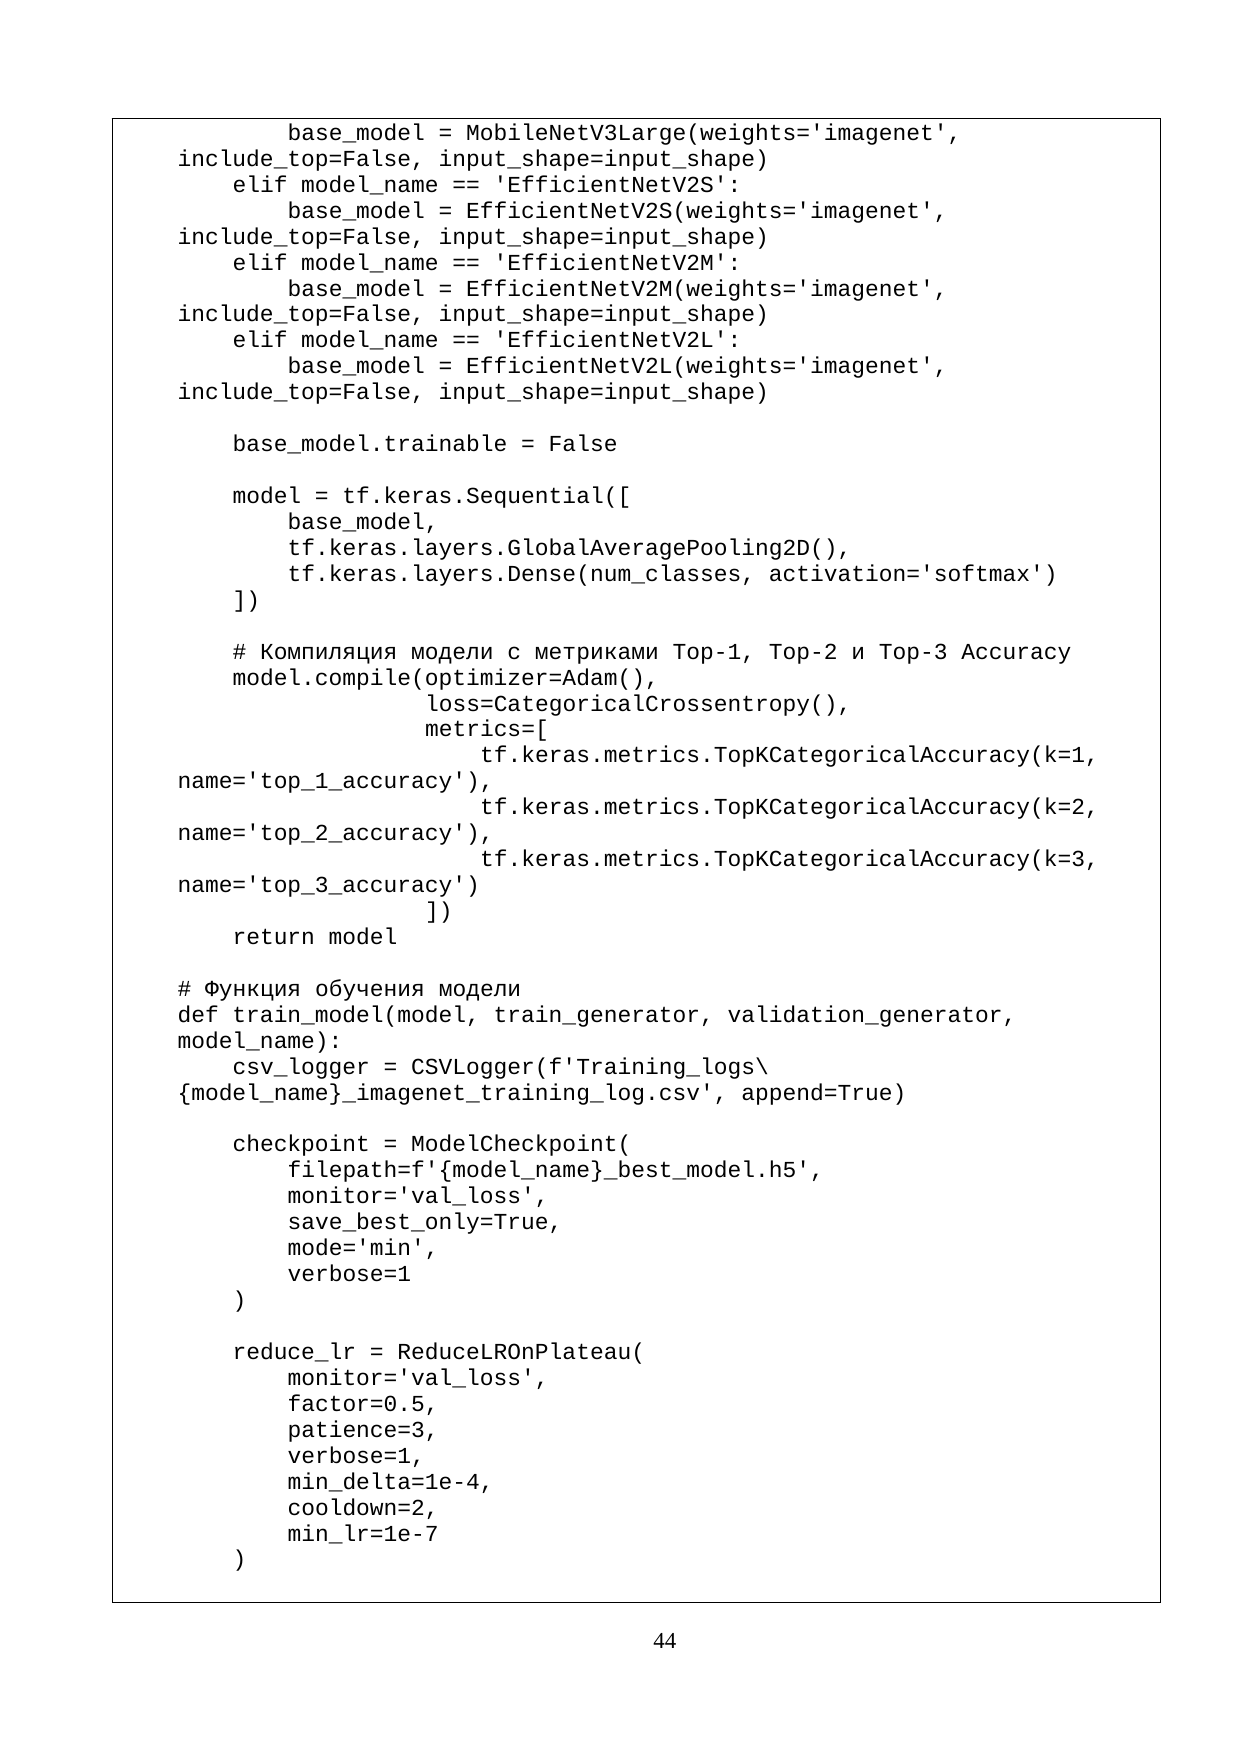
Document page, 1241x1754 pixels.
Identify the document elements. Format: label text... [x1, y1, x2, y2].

text elif model_name == 'EfficientNetV2M': [177, 251, 1152, 277]
text def train_model(model, train_generator, validation_generator, model_name): [177, 1003, 1152, 1055]
text monitor='val_loss', [177, 1366, 1152, 1392]
text ]) [177, 899, 1152, 925]
text ) [177, 1548, 1152, 1574]
text filepath=f'{model_name}_best_model.h5', [177, 1159, 1152, 1185]
text loss=CategoricalCrossentropy(), [177, 692, 1152, 718]
text factor=0.5, [177, 1392, 1152, 1418]
text elif model_name == 'EfficientNetV2S': [177, 173, 1152, 199]
text model.compile(optimizer=Adam(), [177, 666, 1152, 692]
text base_model = EfficientNetV2L(weights='imagenet', include_top=False, input_shape=input_shape) [177, 355, 1152, 407]
text ]) [177, 588, 1152, 614]
text # Компиляция модели с метриками Top-1, Top-2 и Top-3 Accuracy [177, 640, 1152, 666]
text metrics=[ [177, 718, 1152, 744]
text csv_logger = CSVLogger(f'Training_logs\{model_name}_imagenet_training_log.csv', append=True) [177, 1055, 1152, 1107]
text model = tf.keras.Sequential([ [177, 484, 1152, 510]
text tf.keras.metrics.TopKCategoricalAccuracy(k=2, name='top_2_accuracy'), [177, 796, 1152, 847]
text # Функция обучения модели [177, 977, 1152, 1003]
text min_delta=1e-4, [177, 1470, 1152, 1496]
text tf.keras.metrics.TopKCategoricalAccuracy(k=1, name='top_1_accuracy'), [177, 744, 1152, 796]
text reduce_lr = ReduceLROnPlateau( [177, 1340, 1152, 1366]
text patience=3, [177, 1418, 1152, 1444]
text ) [177, 1288, 1152, 1314]
text mode='min', [177, 1237, 1152, 1262]
text base_model.trainable = False [177, 432, 1152, 458]
text tf.keras.layers.Dense(num_classes, activation='softmax') [177, 562, 1152, 588]
text cooldown=2, [177, 1496, 1152, 1522]
text base_model, [177, 510, 1152, 536]
text min_lr=1e-7 [177, 1522, 1152, 1548]
text tf.keras.metrics.TopKCategoricalAccuracy(k=3, name='top_3_accuracy') [177, 847, 1152, 899]
text verbose=1 [177, 1262, 1152, 1288]
text base_model = EfficientNetV2M(weights='imagenet', include_top=False, input_shape=input_shape) [177, 277, 1152, 329]
text verbose=1, [177, 1444, 1152, 1470]
text base_model = MobileNetV3Large(weights='imagenet', include_top=False, input_shape=input_shape) [113, 119, 1160, 173]
text return model [177, 925, 1152, 951]
text tf.keras.layers.GlobalAveragePooling2D(), [177, 536, 1152, 562]
text monitor='val_loss', [177, 1185, 1152, 1211]
text elif model_name == 'EfficientNetV2L': [177, 329, 1152, 355]
text base_model = EfficientNetV2S(weights='imagenet', include_top=False, input_shape=input_shape) [177, 199, 1152, 251]
text save_best_only=True, [177, 1211, 1152, 1237]
text checkpoint = ModelCheckpoint( [177, 1133, 1152, 1159]
